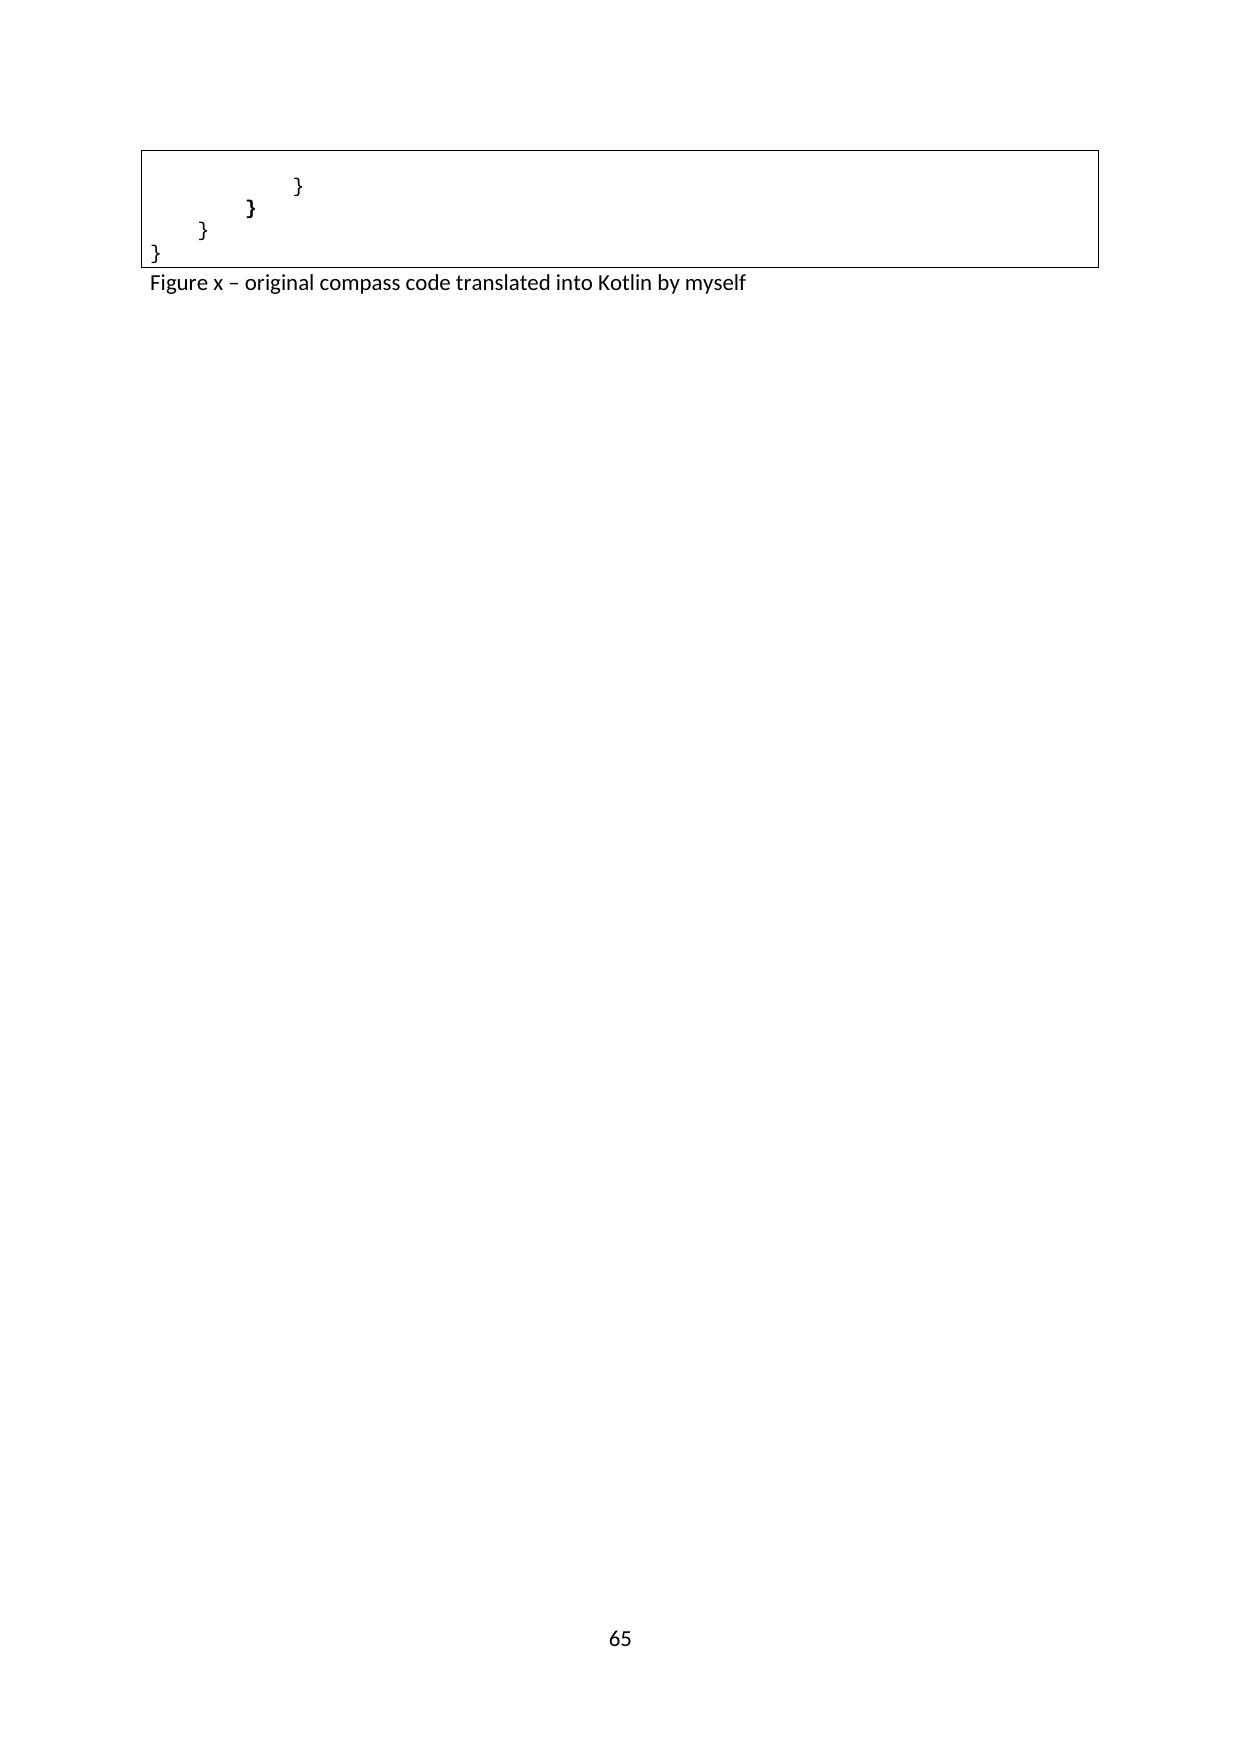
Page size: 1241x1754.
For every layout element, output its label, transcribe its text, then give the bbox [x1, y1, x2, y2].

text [142, 151, 1098, 267]
text Figure x – original compass code translated into Kotlin by myself [150, 268, 1090, 296]
